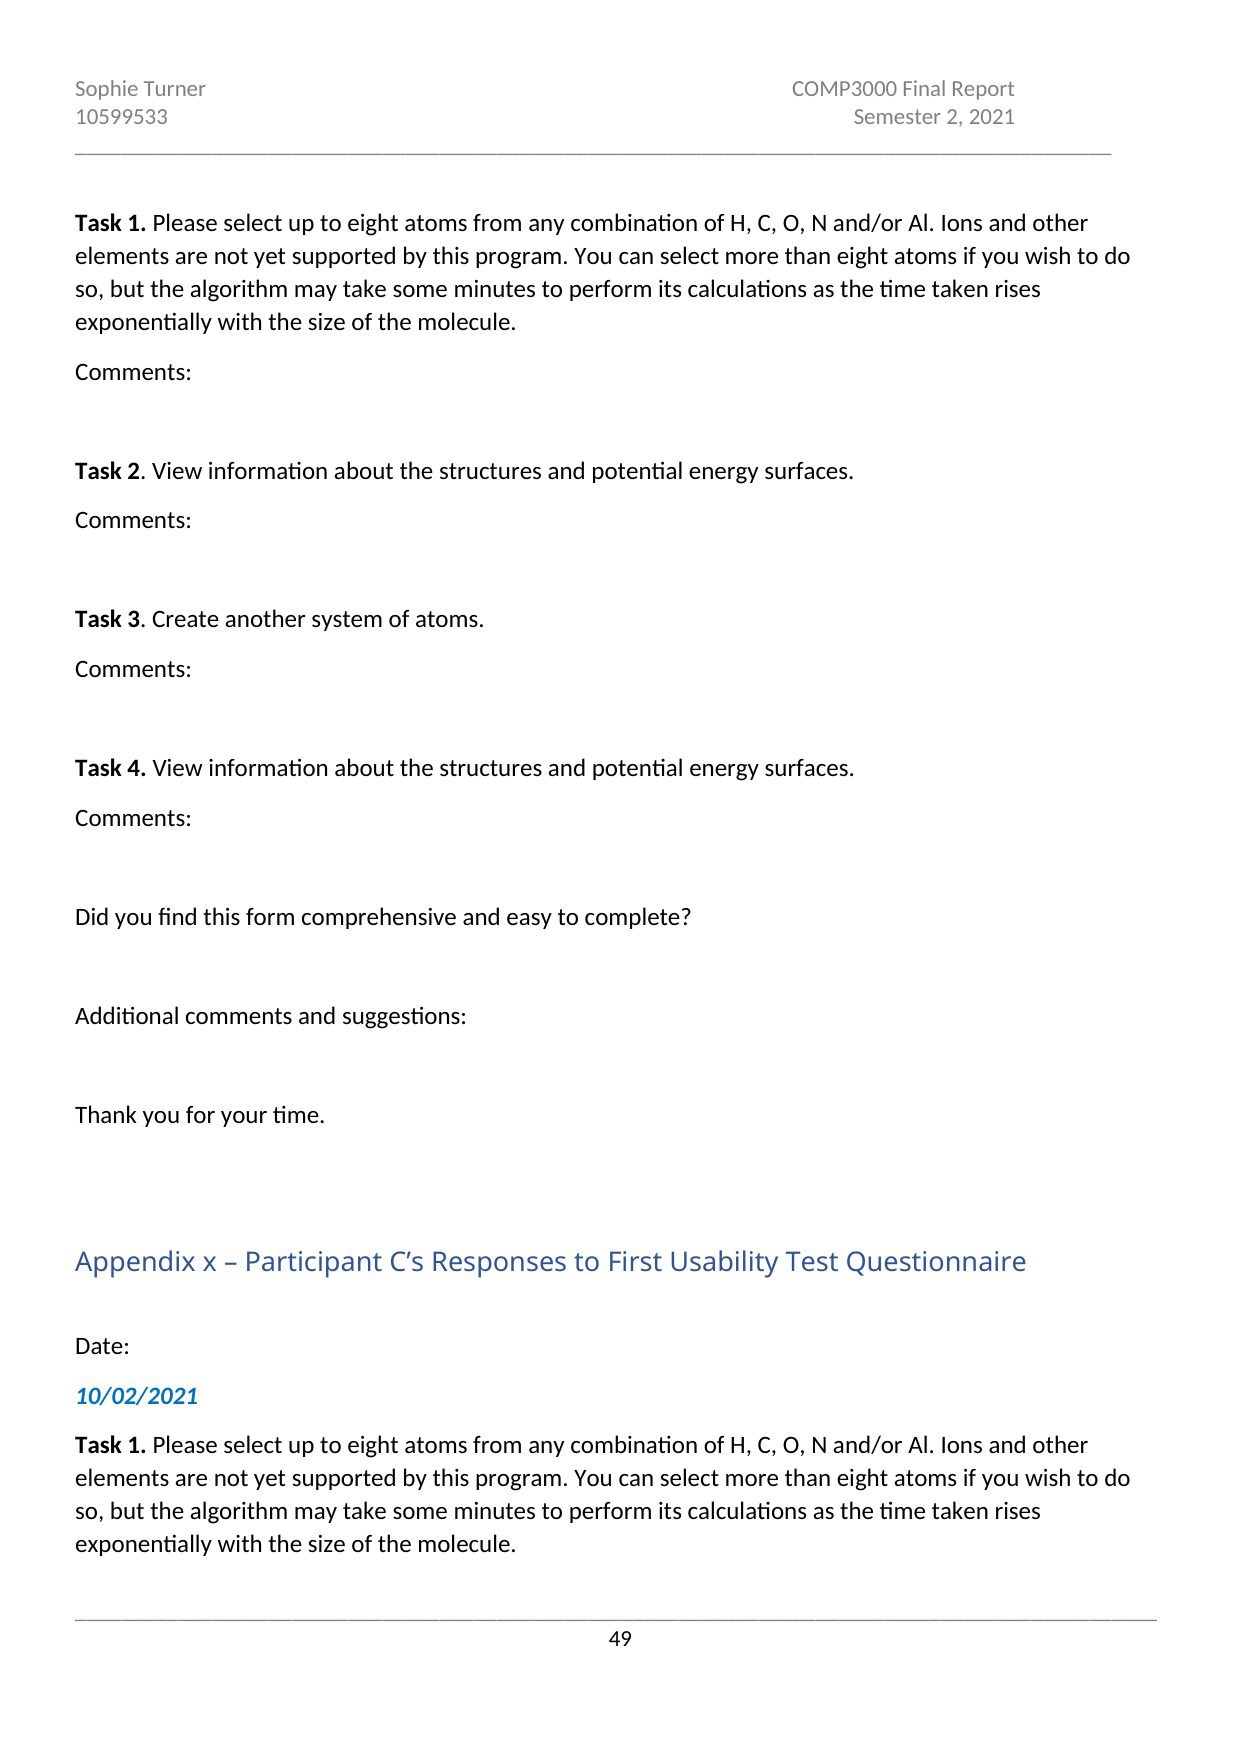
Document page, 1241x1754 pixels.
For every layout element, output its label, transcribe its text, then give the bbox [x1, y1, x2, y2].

text Did you find this form comprehensive and easy to complete? [75, 901, 1165, 932]
text Comments: [75, 504, 1165, 535]
text Comments: [75, 802, 1165, 832]
text Additional comments and suggestions: [75, 1000, 1165, 1031]
text Task 1. Please select up to eight atoms from any combination of H, C, O, N and/or Al. Ions and other elements are not yet supported by this program. You can select more than eight atoms if you wish to do so, but the algorithm may take some minutes to perform its calculations as the time taken rises exponentially with the size of the molecule. [75, 1429, 1165, 1559]
text Task 1. Please select up to eight atoms from any combination of H, C, O, N and/or Al. Ions and other elements are not yet supported by this program. You can select more than eight atoms if you wish to do so, but the algorithm may take some minutes to perform its calculations as the time taken rises exponentially with the size of the molecule. [75, 207, 1165, 337]
text Task 3. Create another system of atoms. [75, 604, 1165, 634]
text Thank you for your time. [75, 1099, 1165, 1130]
text Task 2. View information about the structures and potential energy surfaces. [75, 455, 1165, 485]
text Task 4. View information about the structures and potential energy surfaces. [75, 752, 1165, 783]
text Date: [75, 1330, 1165, 1361]
text Comments: [75, 356, 1165, 386]
text Comments: [75, 653, 1165, 684]
text 10/02/2021 [75, 1380, 1165, 1410]
subtitle Appendix x – Participant C’s Responses to First Usability Test Questionnaire [75, 1243, 1165, 1280]
